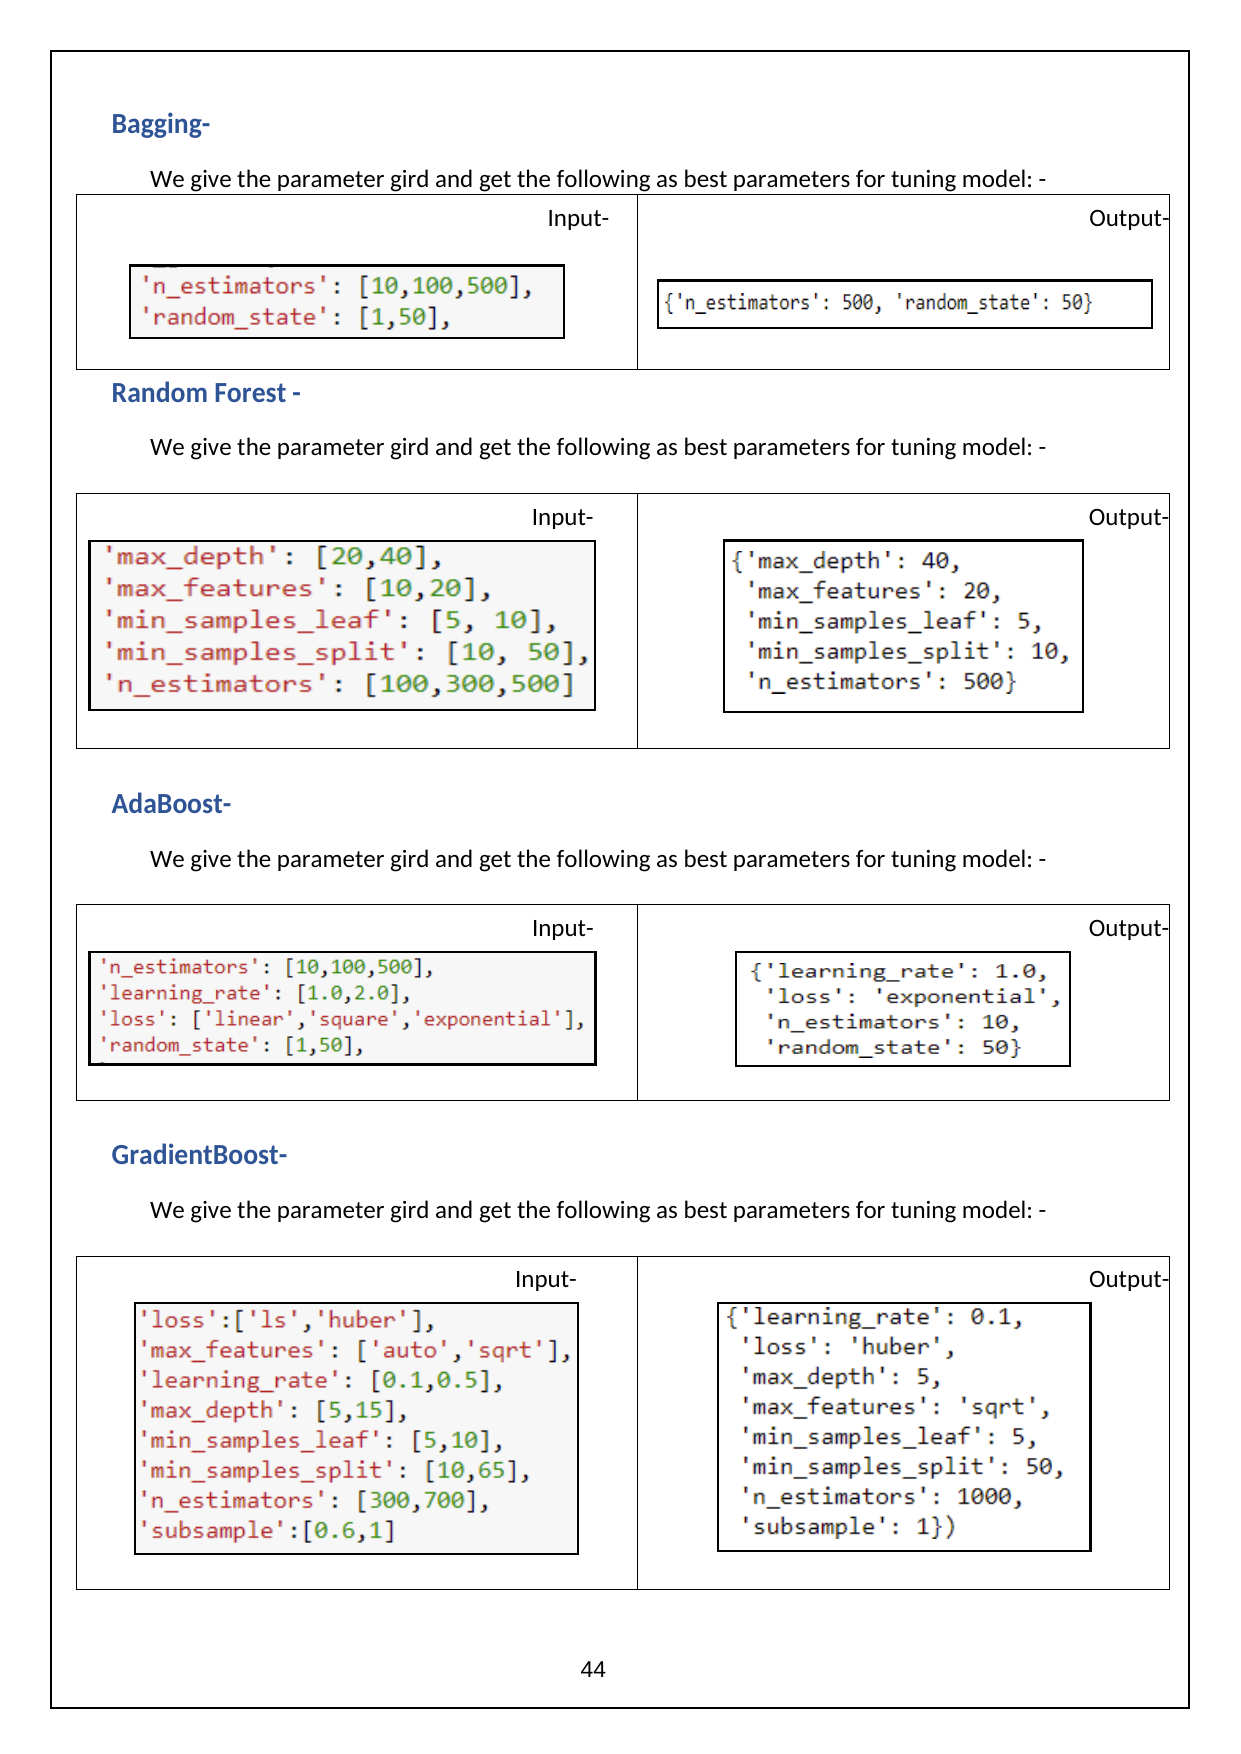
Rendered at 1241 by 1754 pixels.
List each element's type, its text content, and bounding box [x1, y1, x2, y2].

subtitle GradientBoost- [111, 1136, 1122, 1172]
subtitle AdaBoost- [111, 785, 1122, 821]
table_header Input- [77, 494, 593, 748]
table_header [638, 195, 652, 368]
table_header Input- [77, 1257, 577, 1589]
text We give the parameter gird and get the following as best parameters for tuning model: - [150, 1194, 1122, 1224]
table_header Output- [652, 195, 1169, 368]
table_header Input- [77, 195, 609, 368]
table_header Output- [638, 494, 1169, 748]
text We give the parameter gird and get the following as best parameters for tuning model: - [150, 163, 1122, 194]
table_header Input- [77, 905, 593, 1100]
table_header [577, 1257, 637, 1589]
table_header Output- [638, 905, 1169, 1100]
subtitle Bagging- [111, 105, 1122, 141]
subtitle Random Forest - [111, 374, 1122, 409]
table_header [609, 195, 637, 368]
table_header [593, 494, 637, 748]
table_header [594, 905, 637, 1100]
text We give the parameter gird and get the following as best parameters for tuning model: - [150, 843, 1122, 874]
text We give the parameter gird and get the following as best parameters for tuning model: - [150, 431, 1122, 462]
table_header Output- [638, 1257, 1169, 1589]
